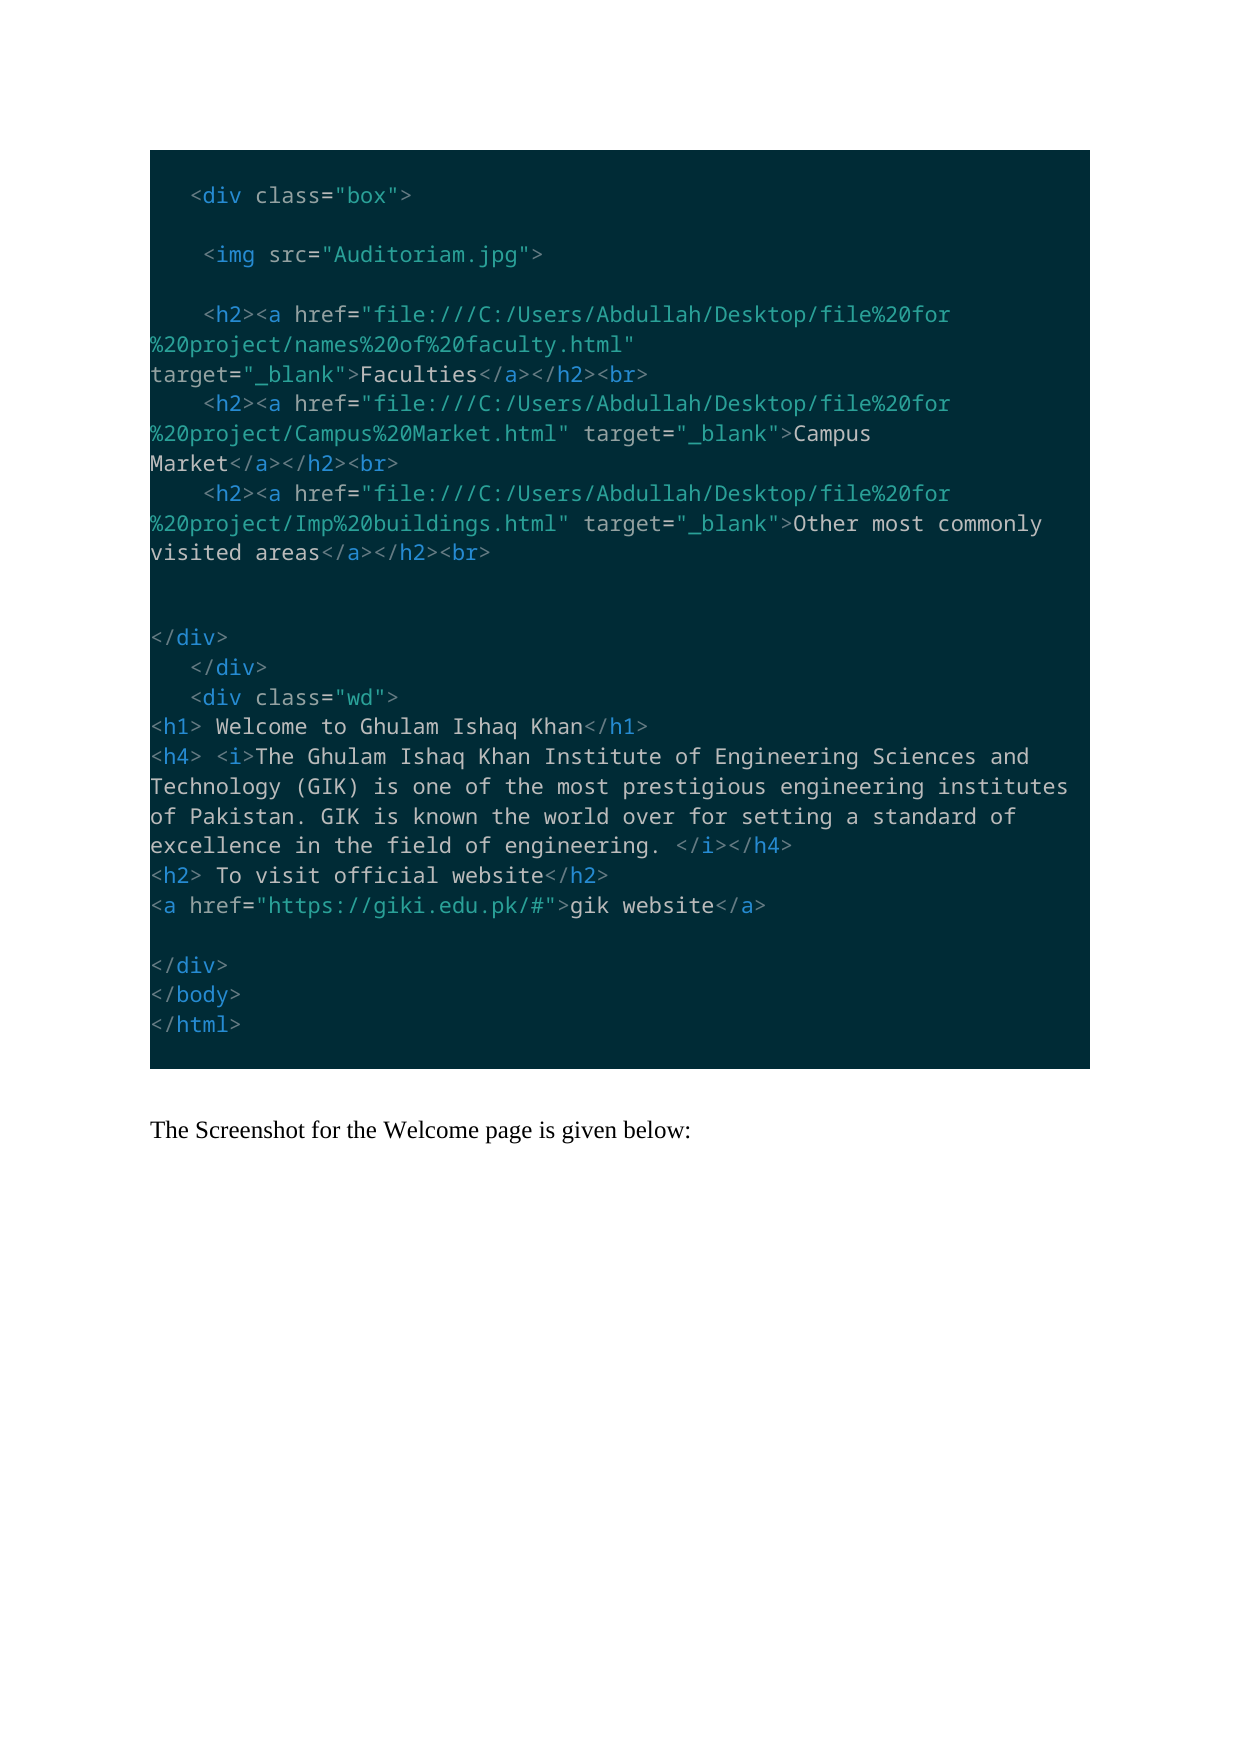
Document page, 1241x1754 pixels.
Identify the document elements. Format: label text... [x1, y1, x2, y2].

text <a href="https://giki.edu.pk/#">gik website</a> [150, 890, 1090, 920]
text <h2><a href="file:///C:/Users/Abdullah/Desktop/file%20for%20project/Campus%20Market.html" target="_blank">Campus Market</a></h2><br> [150, 388, 1090, 478]
text <div class="wd"> [150, 681, 1090, 711]
text </html> [150, 1009, 1090, 1039]
text <img src="Auditoriam.jpg"> [150, 239, 1090, 269]
text <h2> To visit official website</h2> [150, 860, 1090, 890]
text </body> [150, 979, 1090, 1009]
text </div> [150, 652, 1090, 681]
text The Screenshot for the Welcome page is given below: [150, 1116, 1090, 1144]
text <h2><a href="file:///C:/Users/Abdullah/Desktop/file%20for%20project/names%20of%20faculty.html" target="_blank">Faculties</a></h2><br> [150, 299, 1090, 388]
text <h1> Welcome to Ghulam Ishaq Khan</h1> [150, 711, 1090, 741]
text </div> [150, 622, 1090, 652]
text </div> [150, 949, 1090, 979]
text <div class="box"> [150, 180, 1090, 209]
text <h4> <i>The Ghulam Ishaq Khan Institute of Engineering Sciences and Technology (GIK) is one of the most prestigious engineering institutes of Pakistan. GIK is known the world over for setting a standard of excellence in the field of engineering. </i></h4> [150, 741, 1090, 860]
text <h2><a href="file:///C:/Users/Abdullah/Desktop/file%20for%20project/Imp%20buildings.html" target="_blank">Other most commonly visited areas</a></h2><br> [150, 478, 1090, 567]
